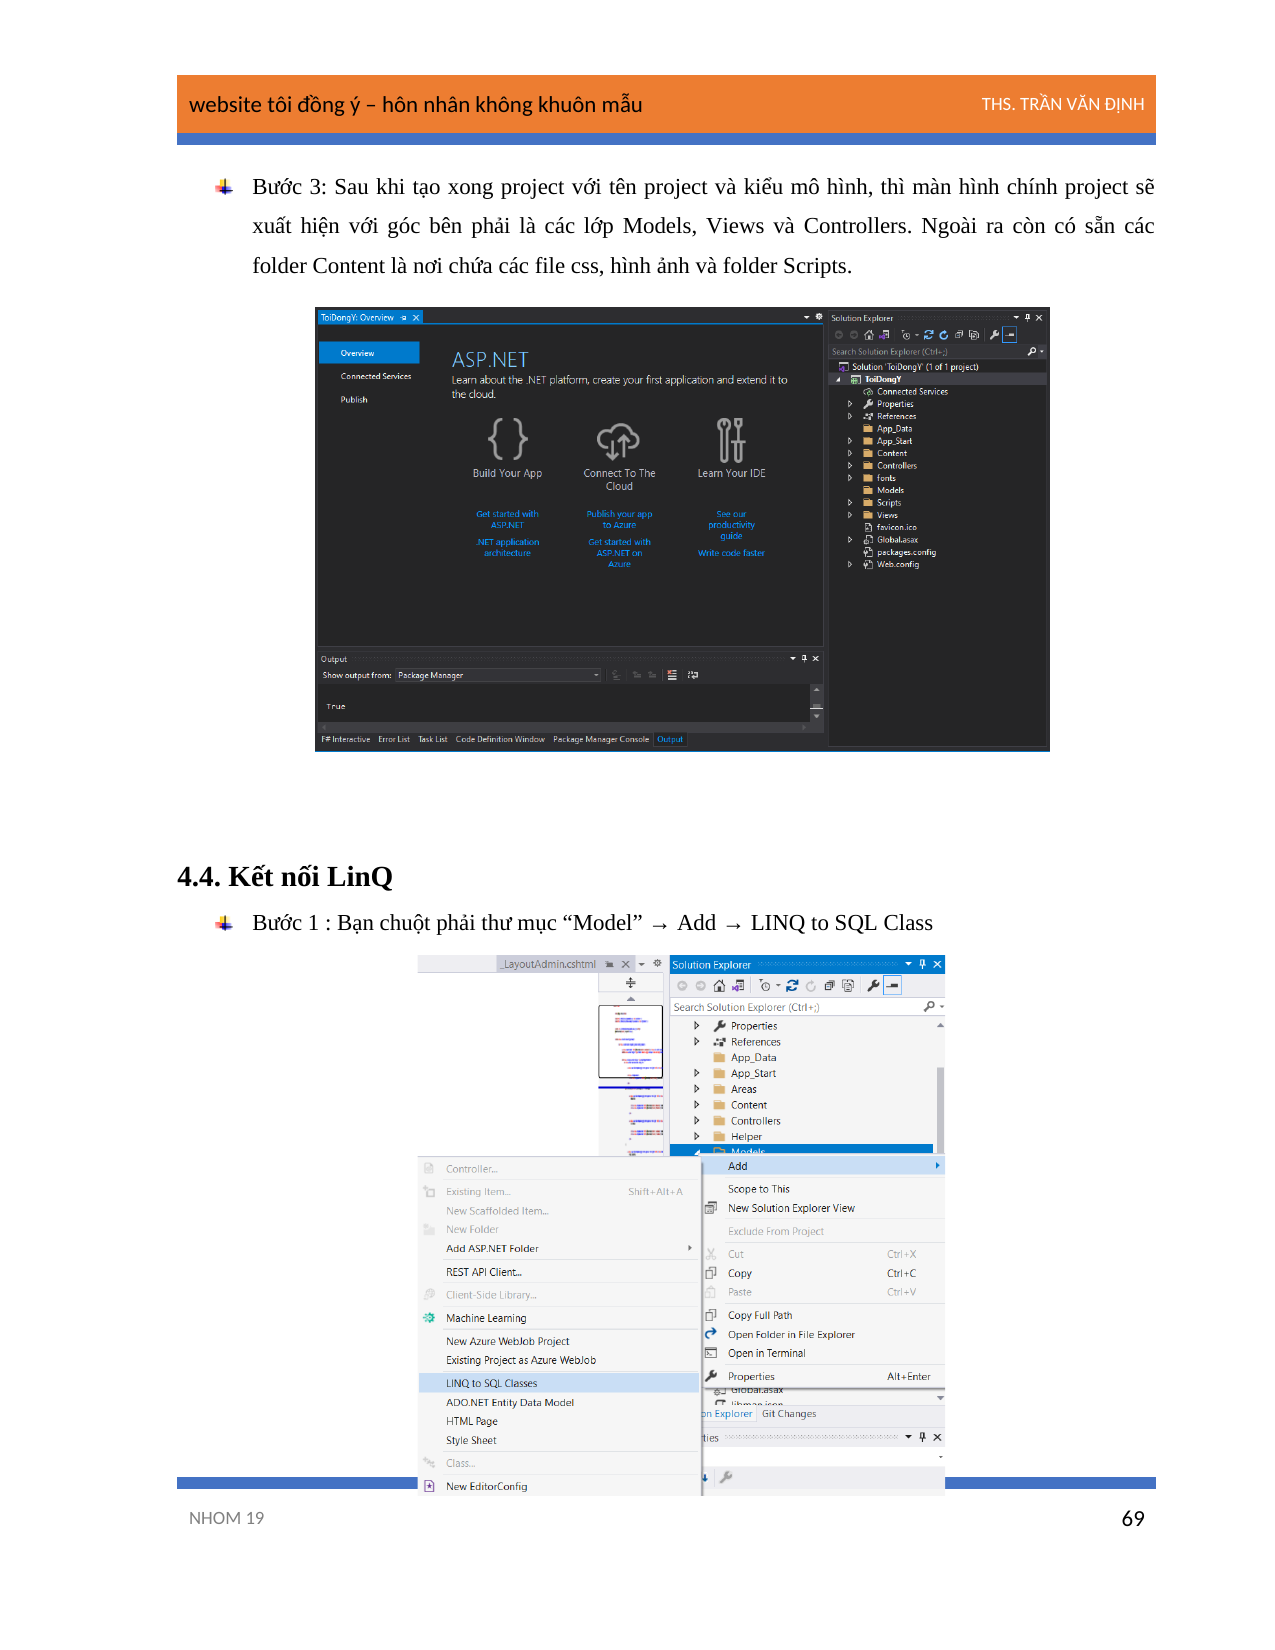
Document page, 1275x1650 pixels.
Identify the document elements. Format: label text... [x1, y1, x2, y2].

list Bước 3: Sau khi tạo xong project với tên project và kiểu mô hình, thì màn hình chính project sẽ xuất hiện với góc bên phải là các lớp Models, Views và Controllers. Ngoài ra còn có sẵn các folder Content là nơi chứa các file css, hình ảnh và folder Scripts. [214, 173, 1156, 278]
picture [215, 177, 233, 195]
picture [315, 307, 1050, 752]
list Bước 1 : Bạn chuột phải thư mục “Model” → Add → LINQ to SQL Class [214, 909, 1156, 936]
picture [215, 914, 233, 931]
picture [417, 955, 946, 1496]
subtitle 4.4. Kết nối LinQ [177, 859, 1156, 893]
